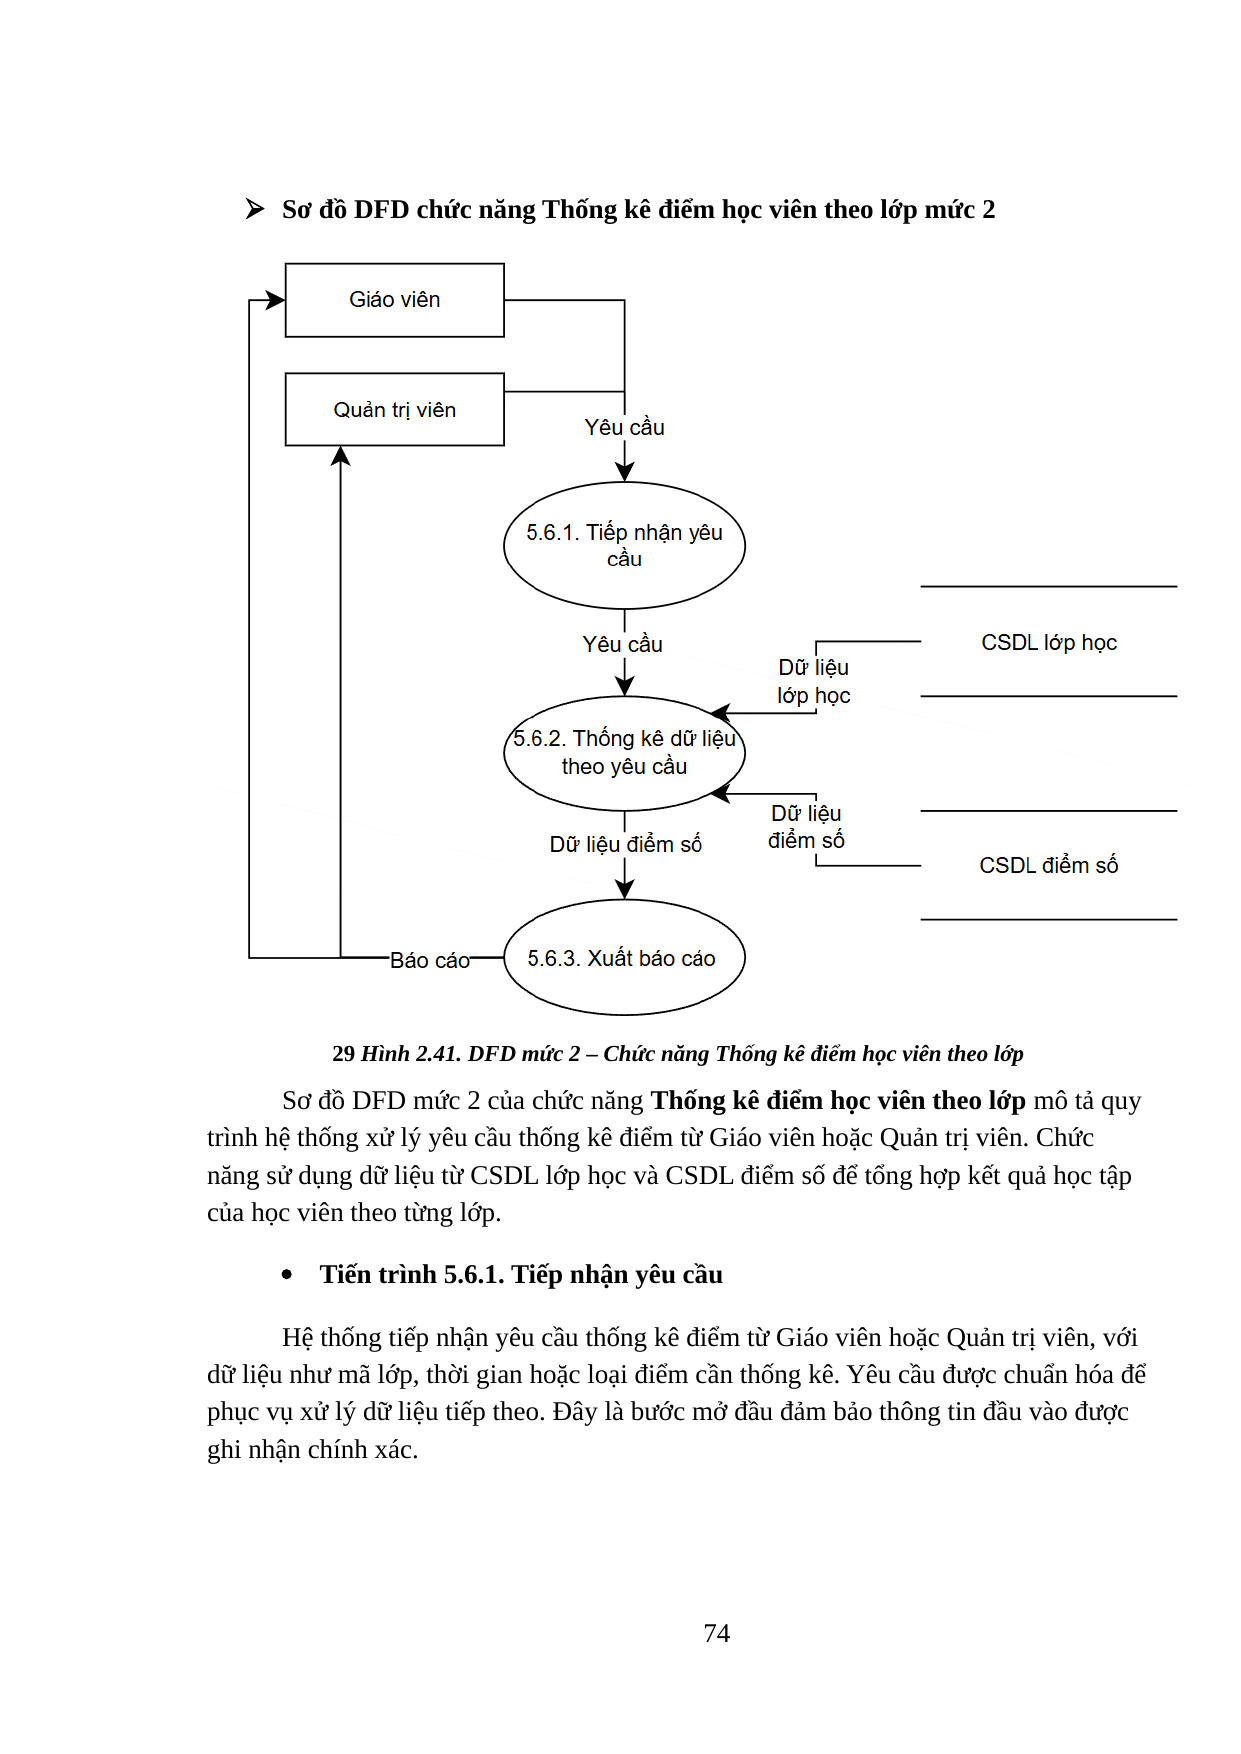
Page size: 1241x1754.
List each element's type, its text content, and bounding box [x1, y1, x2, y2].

text Hệ thống tiếp nhận yêu cầu thống kê điểm từ Giáo viên hoặc Quản trị viên, với dữ liệu như mã lớp, thời gian hoặc loại điểm cần thống kê. Yêu cầu được chuẩn hóa để phục vụ xử lý dữ liệu tiếp theo. Đây là bước mở đầu đảm bảo thông tin đầu vào được ghi nhận chính xác. [207, 1321, 1152, 1464]
list Sơ đồ DFD chức năng Thống kê điểm học viên theo lớp mức 2 [244, 193, 1152, 224]
list Tiến trình 5.6.1. Tiếp nhận yêu cầu [282, 1258, 1152, 1289]
text Sơ đồ DFD mức 2 của chức năng Thống kê điểm học viên theo lớp mô tả quy trình hệ thống xử lý yêu cầu thống kê điểm từ Giáo viên hoặc Quản trị viên. Chức năng sử dụng dữ liệu từ CSDL lớp học và CSDL điểm số để tổng hợp kết quả học tập của học viên theo từng lớp. [207, 1084, 1152, 1227]
picture [206, 255, 1193, 1028]
